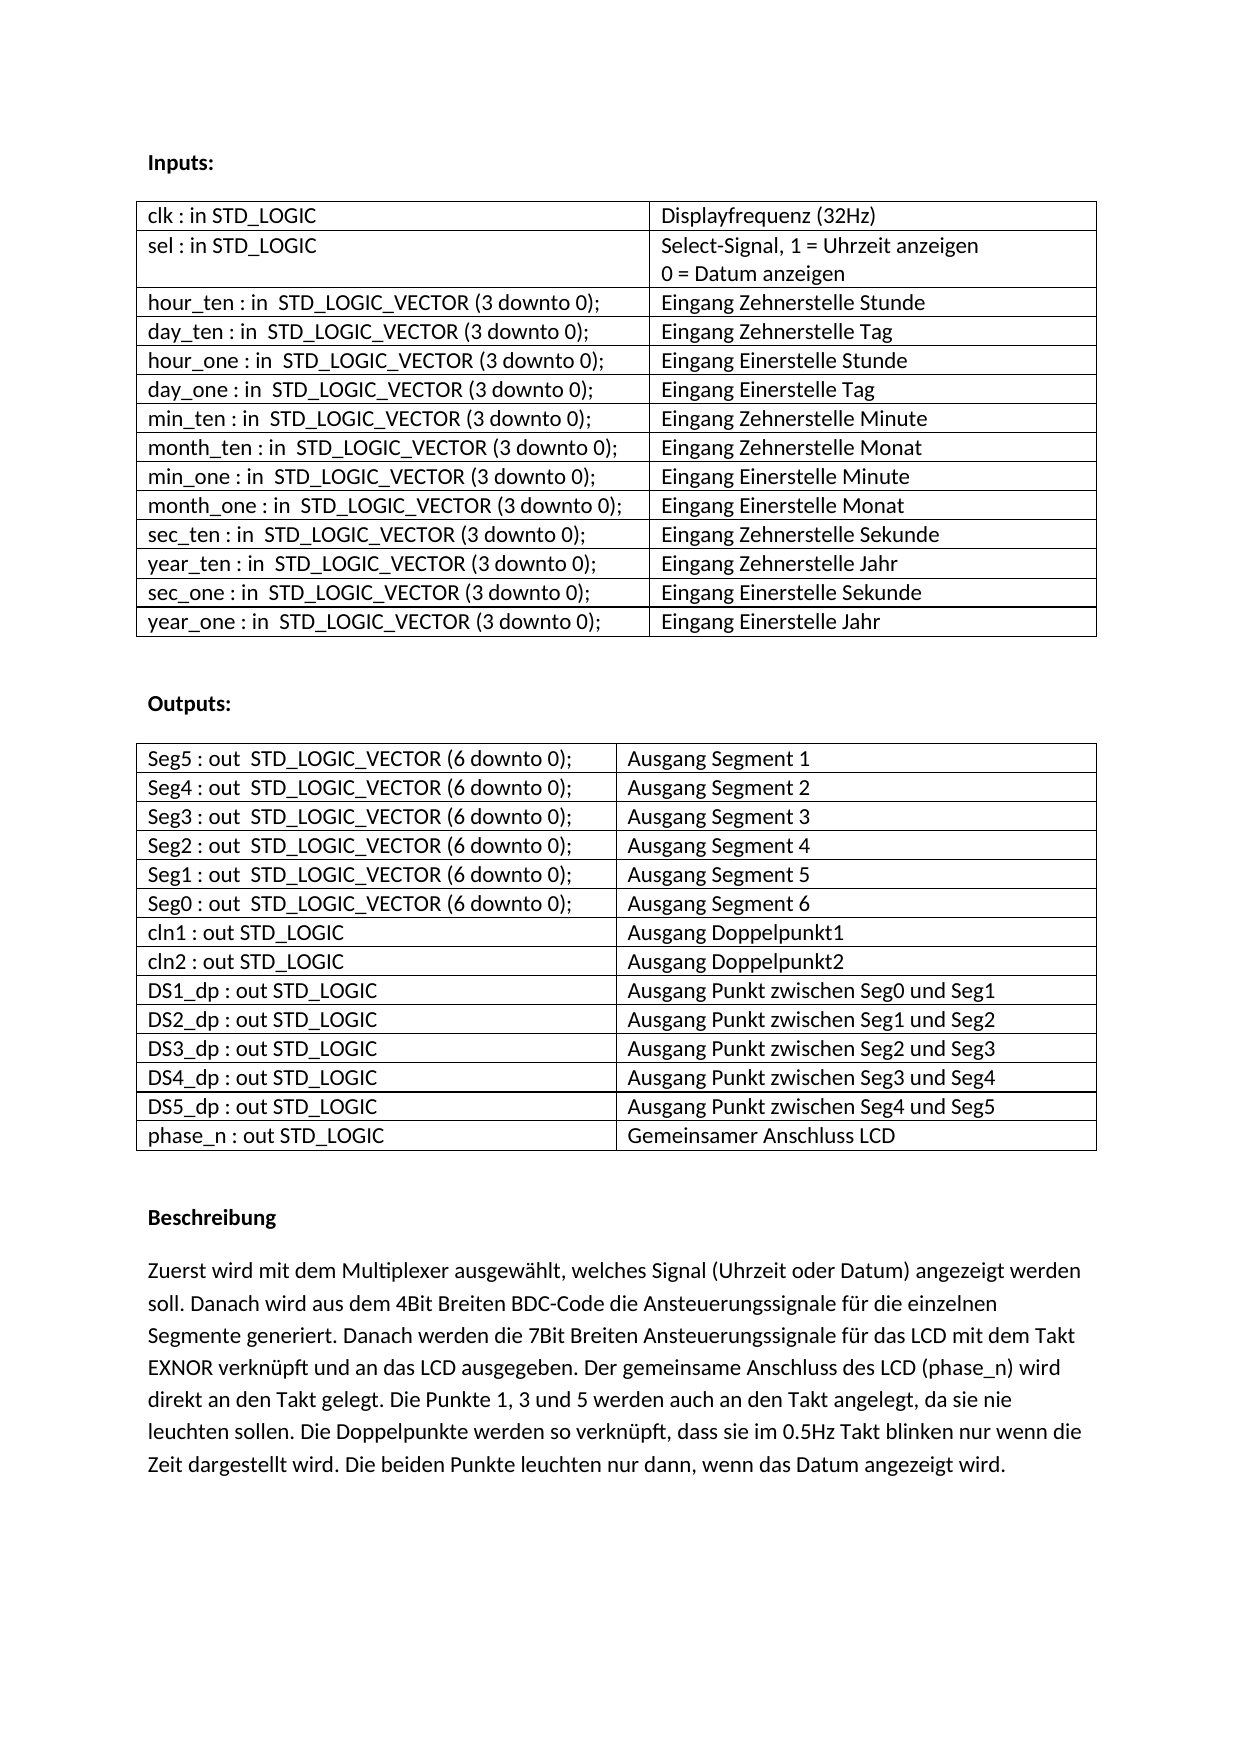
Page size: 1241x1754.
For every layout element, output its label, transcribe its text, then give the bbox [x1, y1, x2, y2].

table_cell cln2 : out STD_LOGIC [137, 947, 616, 975]
table_cell min_one : in STD_LOGIC_VECTOR (3 downto 0); [137, 462, 649, 490]
table_header Displayfrequenz (32Hz) [650, 202, 1096, 230]
table_cell Ausgang Punkt zwischen Seg3 und Seg4 [617, 1063, 1096, 1091]
table_cell Ausgang Punkt zwischen Seg1 und Seg2 [617, 1005, 1096, 1033]
table_cell Ausgang Segment 6 [617, 889, 1096, 917]
table_cell Seg2 : out STD_LOGIC_VECTOR (6 downto 0); [137, 831, 616, 859]
table_cell Eingang Zehnerstelle Sekunde [650, 520, 1096, 548]
text Inputs: [148, 148, 1093, 176]
table_cell Ausgang Doppelpunkt2 [617, 947, 1096, 975]
table_cell Ausgang Segment 2 [617, 773, 1096, 801]
table_cell Seg0 : out STD_LOGIC_VECTOR (6 downto 0); [137, 889, 616, 917]
table_cell sec_ten : in STD_LOGIC_VECTOR (3 downto 0); [137, 520, 649, 548]
table_cell DS2_dp : out STD_LOGIC [137, 1005, 616, 1033]
table_cell Ausgang Punkt zwischen Seg4 und Seg5 [617, 1093, 1096, 1120]
table_cell Eingang Einerstelle Stunde [650, 346, 1096, 374]
table_cell year_one : in STD_LOGIC_VECTOR (3 downto 0); [137, 608, 649, 636]
table_cell Ausgang Punkt zwischen Seg2 und Seg3 [617, 1034, 1096, 1062]
text Beschreibung [148, 1203, 1093, 1232]
table_cell Ausgang Segment 3 [617, 802, 1096, 830]
table_cell Eingang Einerstelle Tag [650, 375, 1096, 403]
table_cell Seg1 : out STD_LOGIC_VECTOR (6 downto 0); [137, 860, 616, 888]
table_header Ausgang Segment 1 [617, 744, 1096, 772]
table_cell cln1 : out STD_LOGIC [137, 918, 616, 946]
table_cell Eingang Zehnerstelle Monat [650, 433, 1096, 461]
table_cell Ausgang Segment 4 [617, 831, 1096, 859]
table_cell min_ten : in STD_LOGIC_VECTOR (3 downto 0); [137, 404, 649, 432]
table_cell Eingang Einerstelle Jahr [650, 608, 1096, 636]
table_cell Eingang Zehnerstelle Minute [650, 404, 1096, 432]
table_cell Gemeinsamer Anschluss LCD [617, 1121, 1096, 1149]
table_header Seg5 : out STD_LOGIC_VECTOR (6 downto 0); [137, 744, 616, 772]
table_cell Seg3 : out STD_LOGIC_VECTOR (6 downto 0); [137, 802, 616, 830]
table_cell Eingang Zehnerstelle Stunde [650, 288, 1096, 316]
table_cell Ausgang Segment 5 [617, 860, 1096, 888]
table_cell Seg4 : out STD_LOGIC_VECTOR (6 downto 0); [137, 773, 616, 801]
table_cell hour_one : in STD_LOGIC_VECTOR (3 downto 0); [137, 346, 649, 374]
table_cell day_one : in STD_LOGIC_VECTOR (3 downto 0); [137, 375, 649, 403]
table_cell DS3_dp : out STD_LOGIC [137, 1034, 616, 1062]
table_cell DS1_dp : out STD_LOGIC [137, 976, 616, 1004]
table_cell Eingang Einerstelle Monat [650, 491, 1096, 519]
text Outputs: [148, 689, 1093, 718]
table_cell day_ten : in STD_LOGIC_VECTOR (3 downto 0); [137, 317, 649, 345]
table_cell Ausgang Doppelpunkt1 [617, 918, 1096, 946]
table_cell DS4_dp : out STD_LOGIC [137, 1063, 616, 1091]
table_cell Select-Signal, 1 = Uhrzeit anzeigen 0 = Datum anzeigen [650, 231, 1096, 287]
table_cell phase_n : out STD_LOGIC [137, 1121, 616, 1149]
table_cell Eingang Zehnerstelle Jahr [650, 549, 1096, 577]
table_cell month_one : in STD_LOGIC_VECTOR (3 downto 0); [137, 491, 649, 519]
table_cell sel : in STD_LOGIC [137, 231, 649, 287]
table_cell hour_ten : in STD_LOGIC_VECTOR (3 downto 0); [137, 288, 649, 316]
table_cell sec_one : in STD_LOGIC_VECTOR (3 downto 0); [137, 579, 649, 606]
table_cell Eingang Einerstelle Sekunde [650, 579, 1096, 606]
text Zuerst wird mit dem Multiplexer ausgewählt, welches Signal (Uhrzeit oder Datum) angezeigt werden soll. Danach wird aus dem 4Bit Breiten BDC-Code die Ansteuerungssignale für die einzelnen Segmente generiert. Danach werden die 7Bit Breiten Ansteuerungssignale für das LCD mit dem Takt EXNOR verknüpft und an das LCD ausgegeben. Der gemeinsame Anschluss des LCD (phase_n) wird direkt an den Takt gelegt. Die Punkte 1, 3 und 5 werden auch an den Takt angelegt, da sie nie leuchten sollen. Die Doppelpunkte werden so verknüpft, dass sie im 0.5Hz Takt blinken nur wenn die Zeit dargestellt wird. Die beiden Punkte leuchten nur dann, wenn das Datum angezeigt wird. [148, 1257, 1093, 1478]
table_cell Ausgang Punkt zwischen Seg0 und Seg1 [617, 976, 1096, 1004]
table_cell Eingang Zehnerstelle Tag [650, 317, 1096, 345]
table_cell DS5_dp : out STD_LOGIC [137, 1093, 616, 1120]
table_cell Eingang Einerstelle Minute [650, 462, 1096, 490]
table_header clk : in STD_LOGIC [137, 202, 649, 230]
table_cell year_ten : in STD_LOGIC_VECTOR (3 downto 0); [137, 549, 649, 577]
table_cell month_ten : in STD_LOGIC_VECTOR (3 downto 0); [137, 433, 649, 461]
